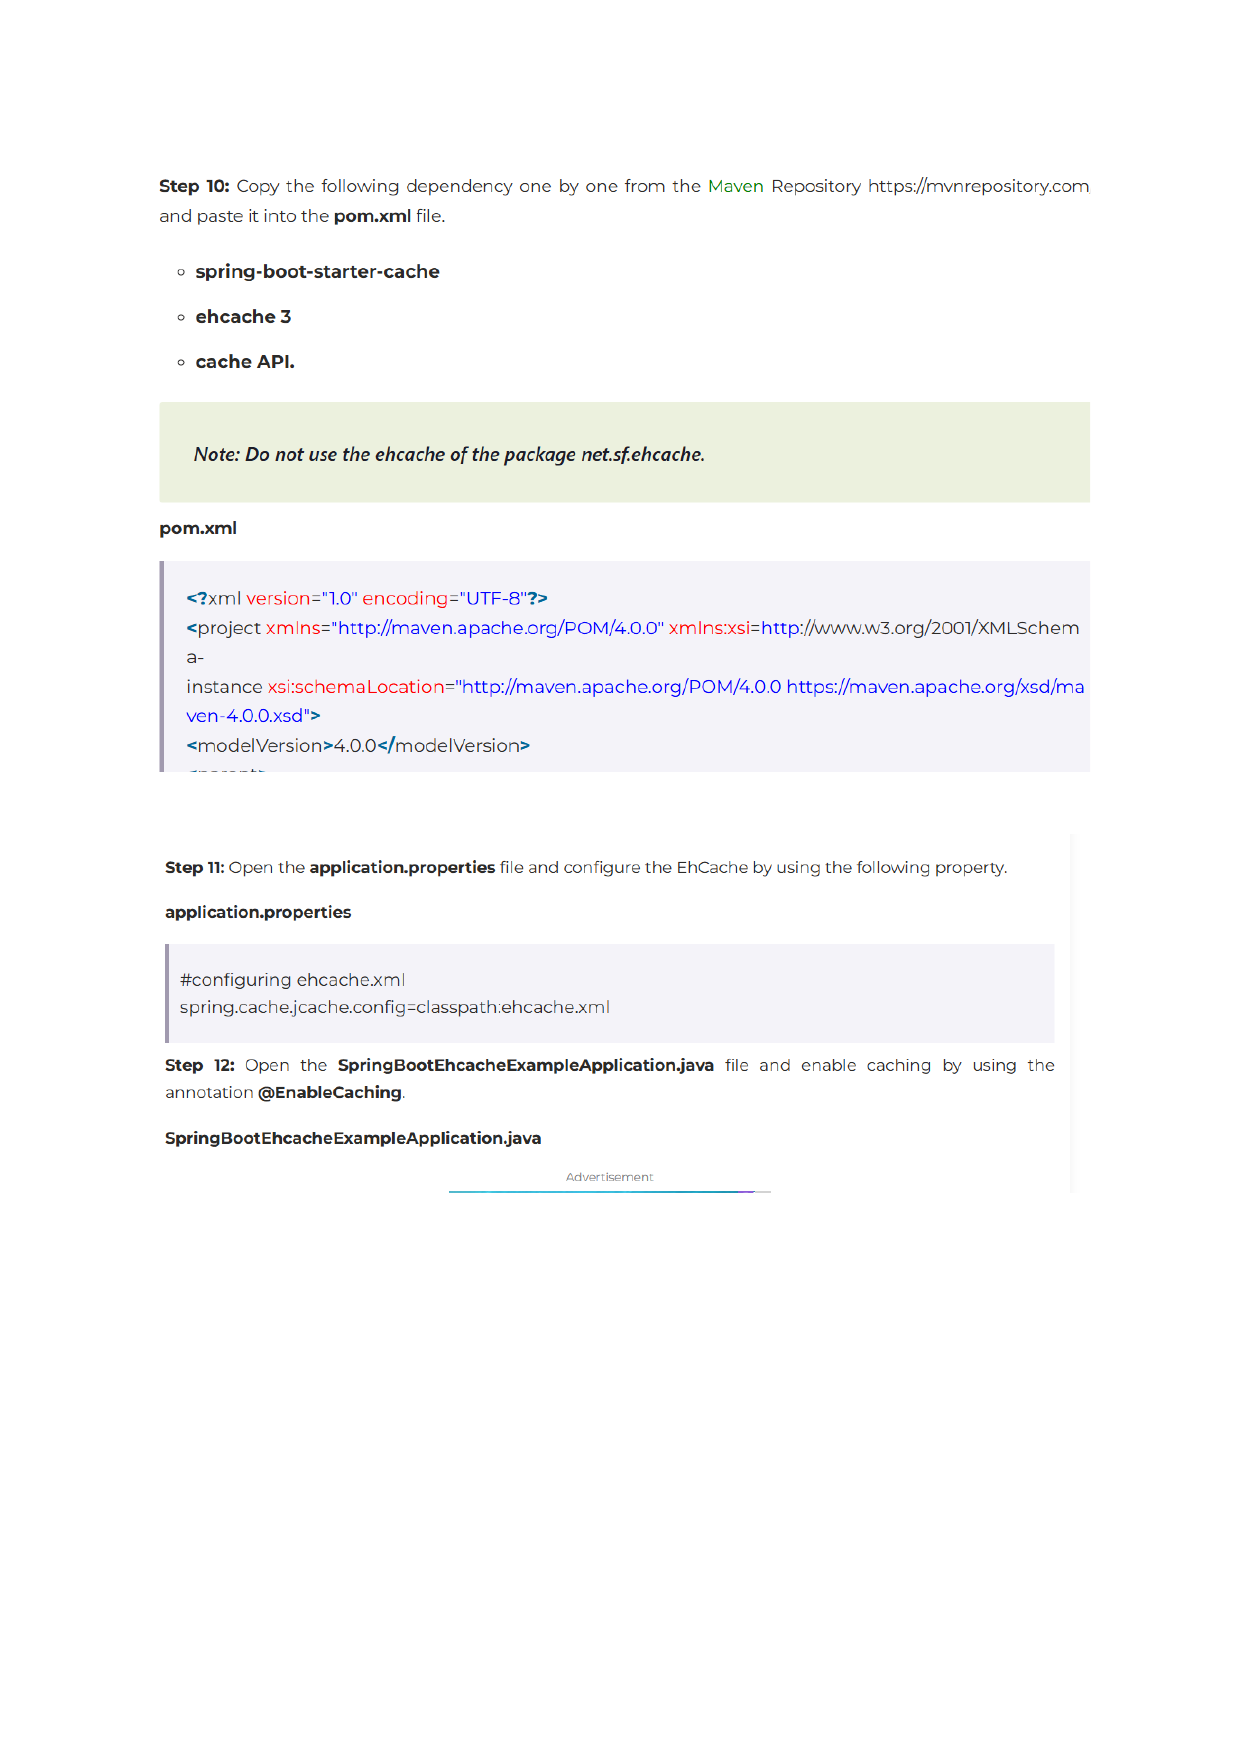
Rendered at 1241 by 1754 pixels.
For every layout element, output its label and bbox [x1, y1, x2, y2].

picture [150, 834, 1091, 1193]
picture [150, 150, 1091, 772]
